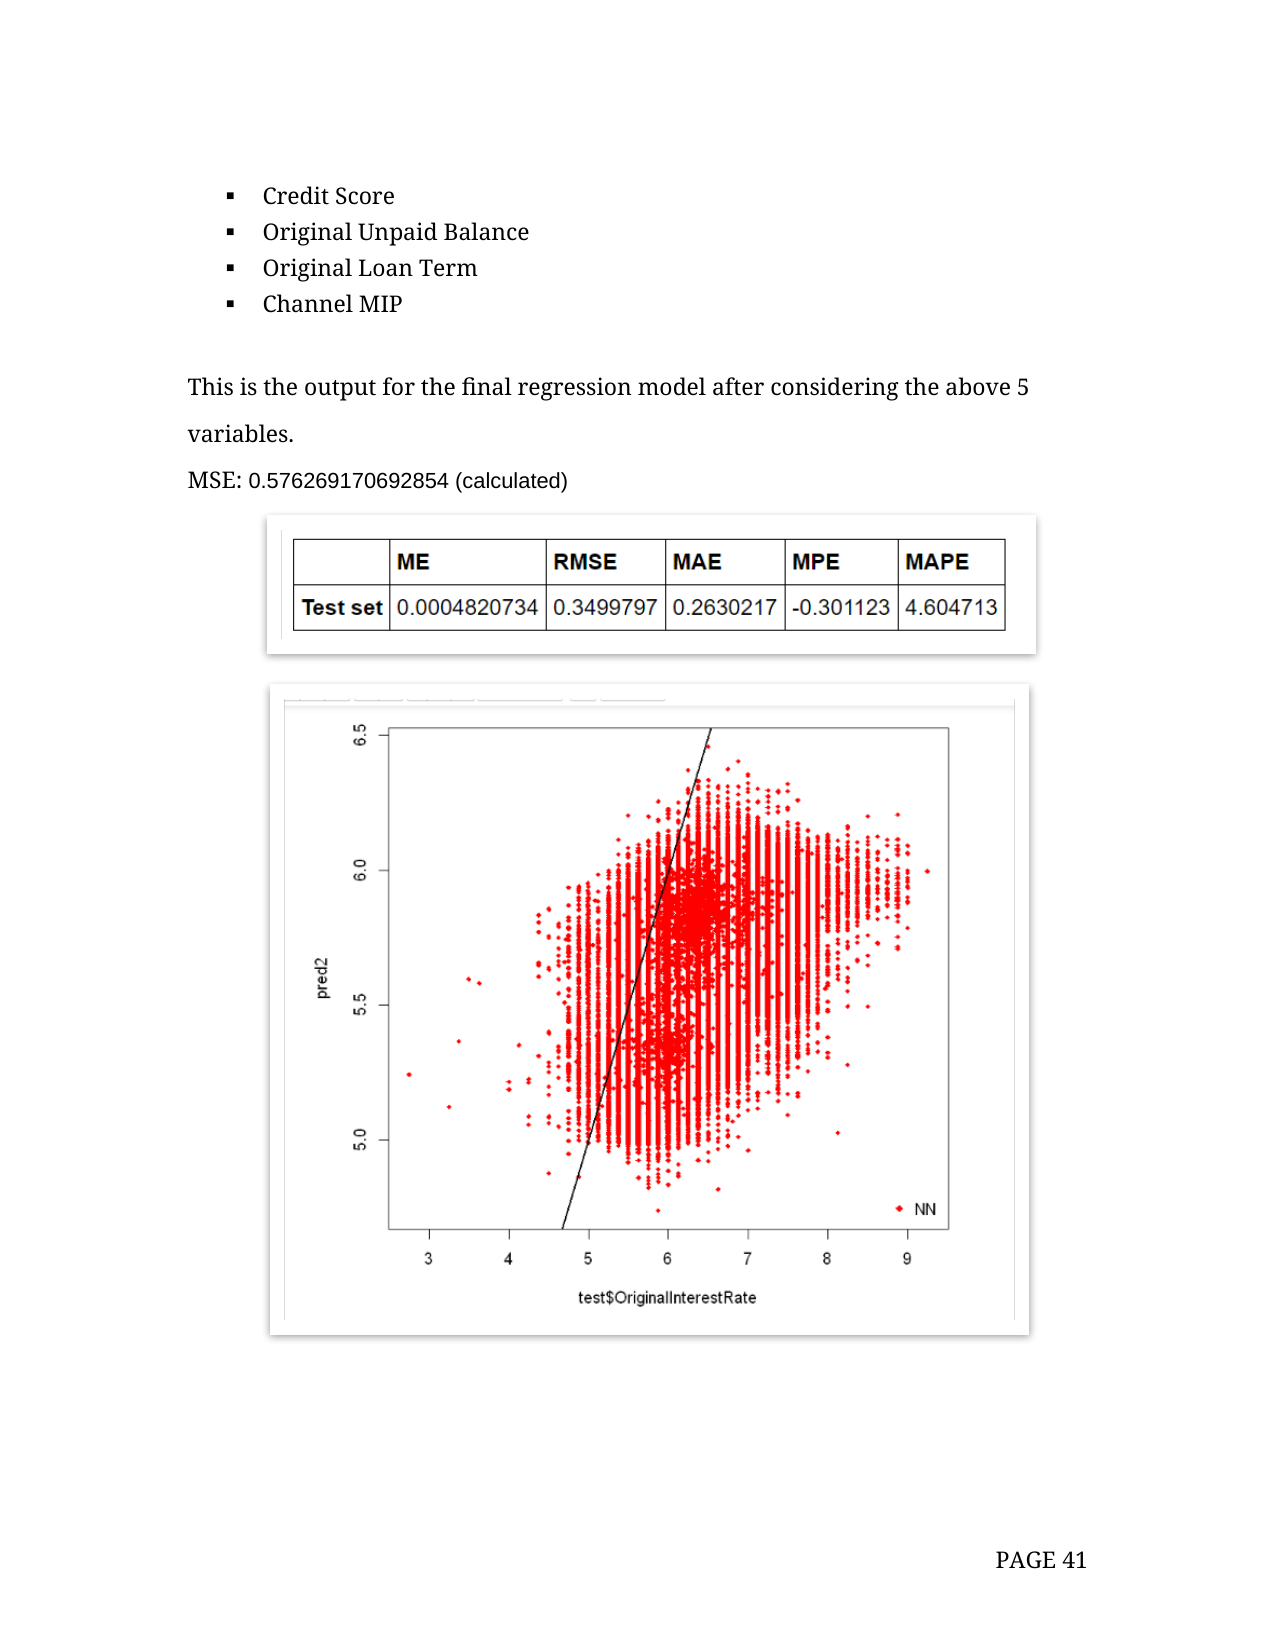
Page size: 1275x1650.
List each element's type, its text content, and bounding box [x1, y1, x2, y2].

picture [281, 530, 1021, 639]
list Original Loan Term [225, 252, 1087, 283]
list Original Unpaid Balance [225, 216, 1087, 247]
list Channel MIP [225, 288, 1087, 319]
list Credit Score [225, 180, 1087, 211]
text MSE: 0.576269170692854 (calculated) [187, 464, 1087, 496]
text This is the output for the final regression model after considering the above 5 variables. [187, 371, 1087, 449]
picture [284, 699, 1015, 1320]
